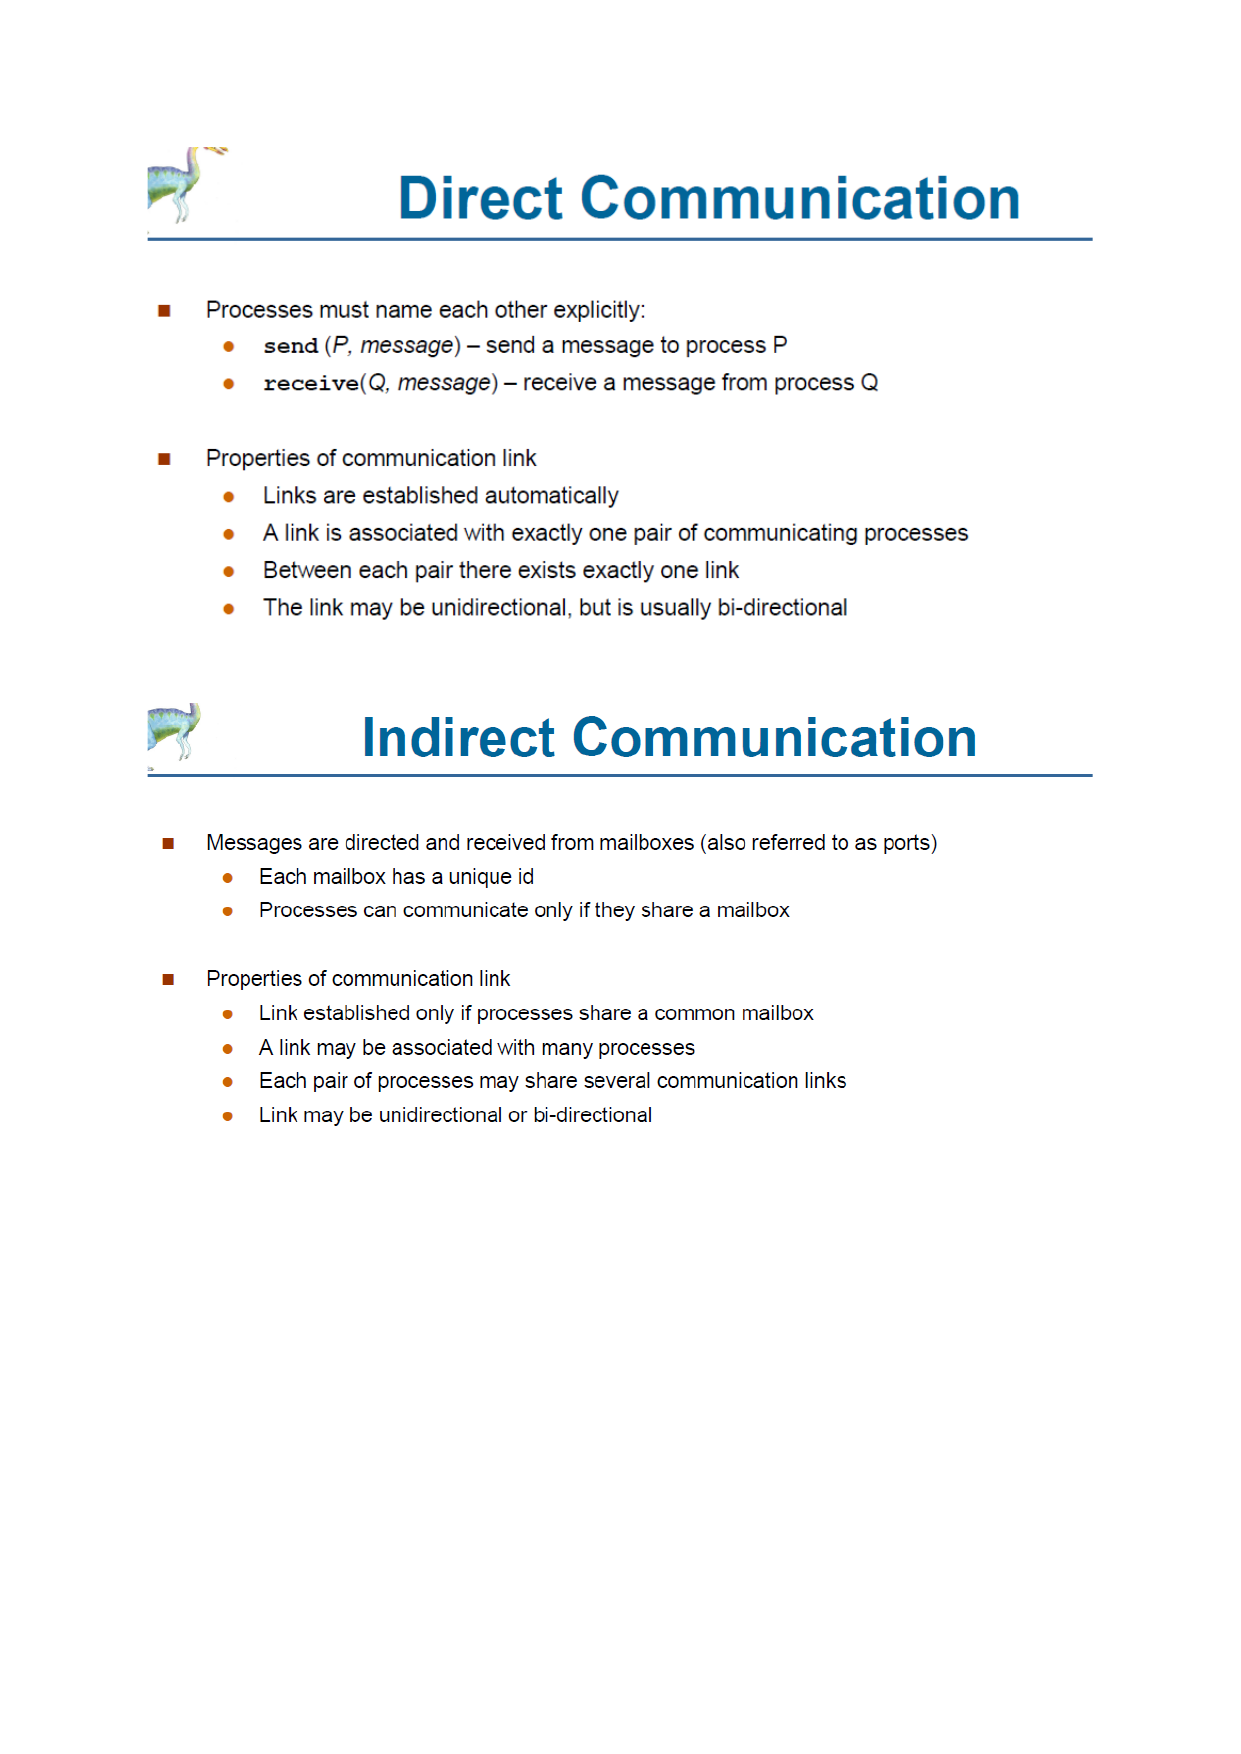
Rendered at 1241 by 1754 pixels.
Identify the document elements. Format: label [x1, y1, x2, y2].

picture [147, 147, 1093, 1164]
